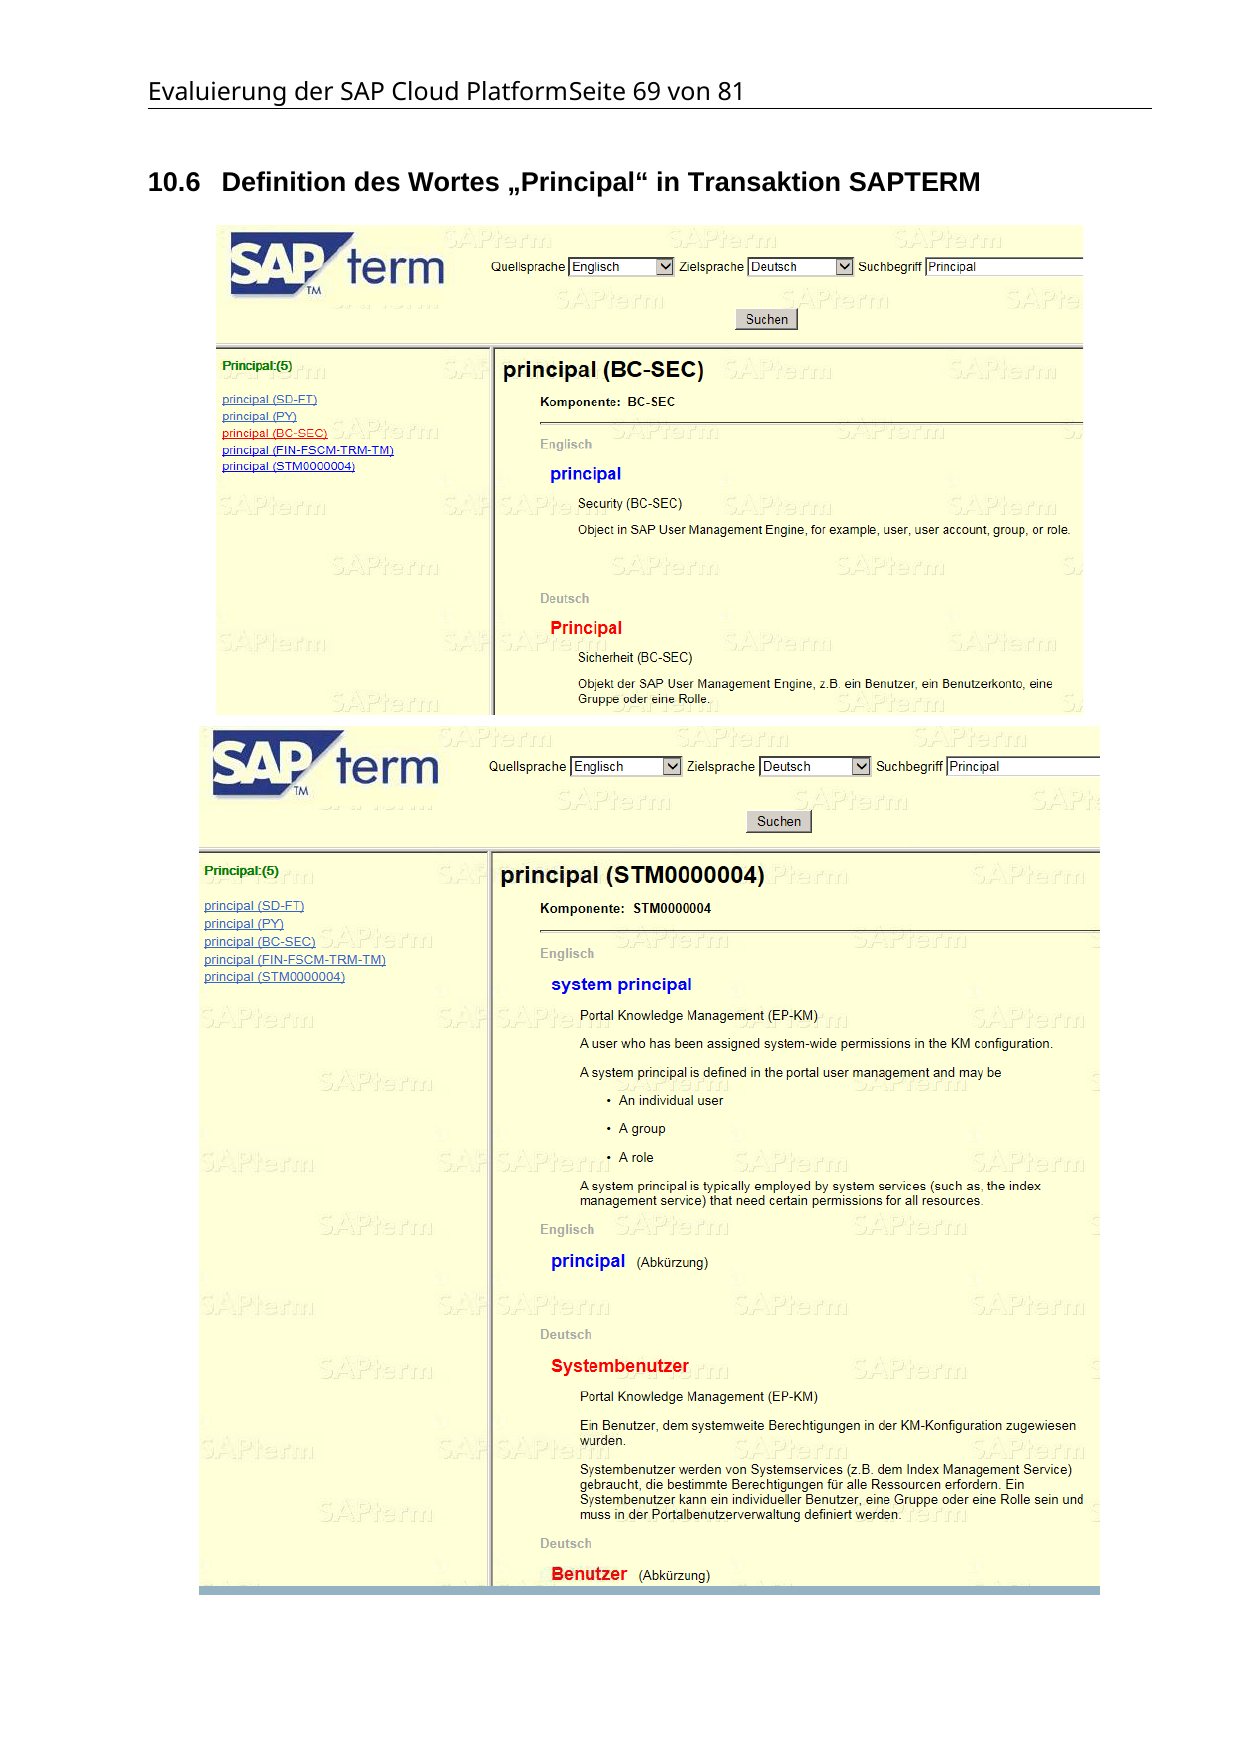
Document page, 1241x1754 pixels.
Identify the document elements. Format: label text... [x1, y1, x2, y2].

subtitle Definition des Wortes „Principal“ in Transaktion SAPTERM [148, 166, 1152, 197]
picture [216, 225, 1084, 715]
picture [199, 726, 1100, 1595]
